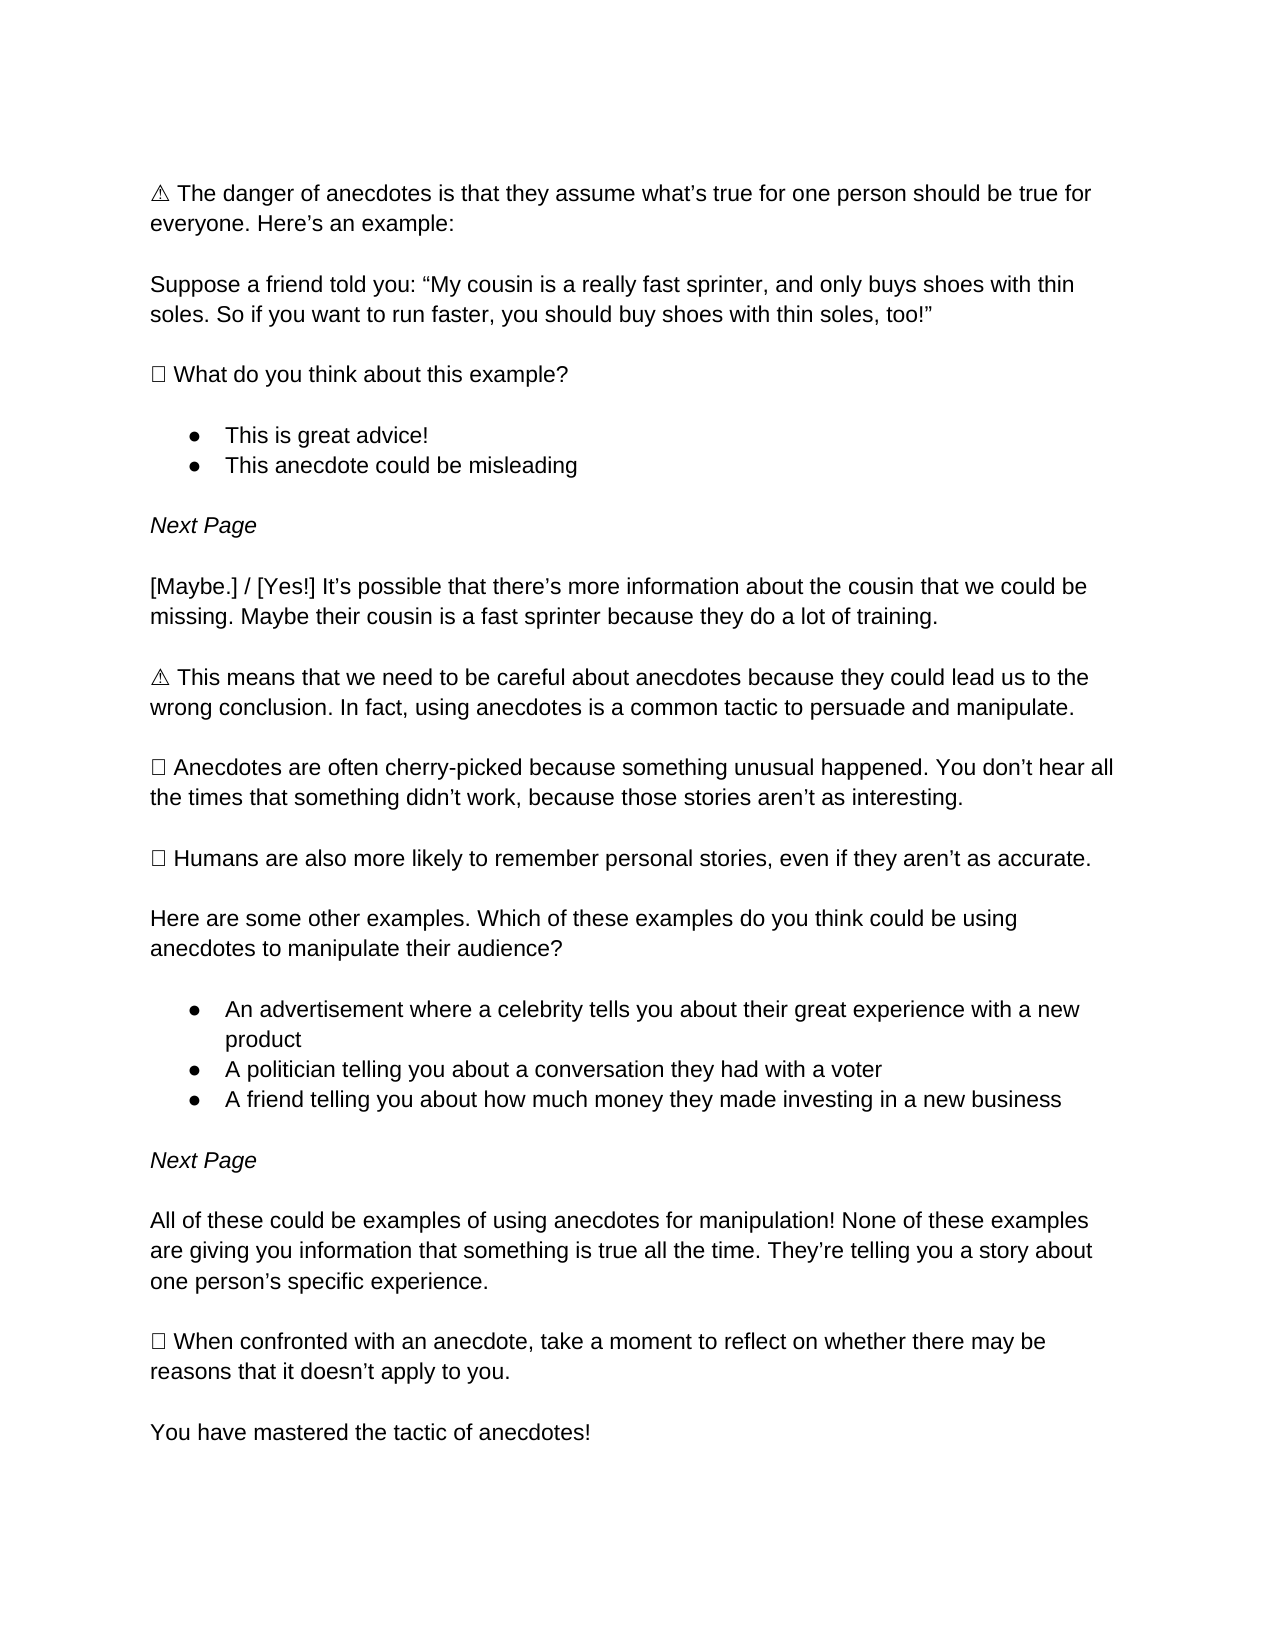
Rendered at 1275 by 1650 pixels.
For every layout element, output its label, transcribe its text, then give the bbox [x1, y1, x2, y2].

text Here are some other examples. Which of these examples do you think could be using anecdotes to manipulate their audience? [150, 905, 1125, 962]
text You have mastered the tactic of anecdotes! [150, 1419, 1125, 1445]
text ⚠️ The danger of anecdotes is that they assume what’s true for one person should be true for everyone. Here’s an example: [150, 180, 1125, 237]
text 🧠 Humans are also more likely to remember personal stories, even if they aren’t as accurate. [150, 845, 1125, 871]
text ⚠️ This means that we need to be careful about anecdotes because they could lead us to the wrong conclusion. In fact, using anecdotes is a common tactic to persuade and manipulate. [150, 663, 1125, 720]
text 🧐 What do you think about this example? [150, 361, 1125, 388]
list A politician telling you about a conversation they had with a voter [187, 1056, 1125, 1083]
list An advertisement where a celebrity tells you about their great experience with a new product [187, 996, 1125, 1052]
text Next Page [150, 1147, 1125, 1173]
text All of these could be examples of using anecdotes for manipulation! None of these examples are giving you information that something is true all the time. They’re telling you a story about one person’s specific experience. [150, 1207, 1125, 1294]
text 🍒 Anecdotes are often cherry-picked because something unusual happened. You don’t hear all the times that something didn’t work, because those stories aren’t as interesting. [150, 754, 1125, 811]
list This anecdote could be misleading [187, 452, 1125, 478]
text Next Page [150, 512, 1125, 539]
list This is great advice! [187, 422, 1125, 448]
text 👀 When confronted with an anecdote, take a moment to reflect on whether there may be reasons that it doesn’t apply to you. [150, 1328, 1125, 1385]
text Suppose a friend told you: “My cousin is a really fast sprinter, and only buys shoes with thin soles. So if you want to run faster, you should buy shoes with thin soles, too!” [150, 271, 1125, 327]
text [Maybe.] / [Yes!] It’s possible that there’s more information about the cousin that we could be missing. Maybe their cousin is a fast sprinter because they do a lot of training. [150, 573, 1125, 629]
list A friend telling you about how much money they made investing in a new business [187, 1086, 1125, 1113]
